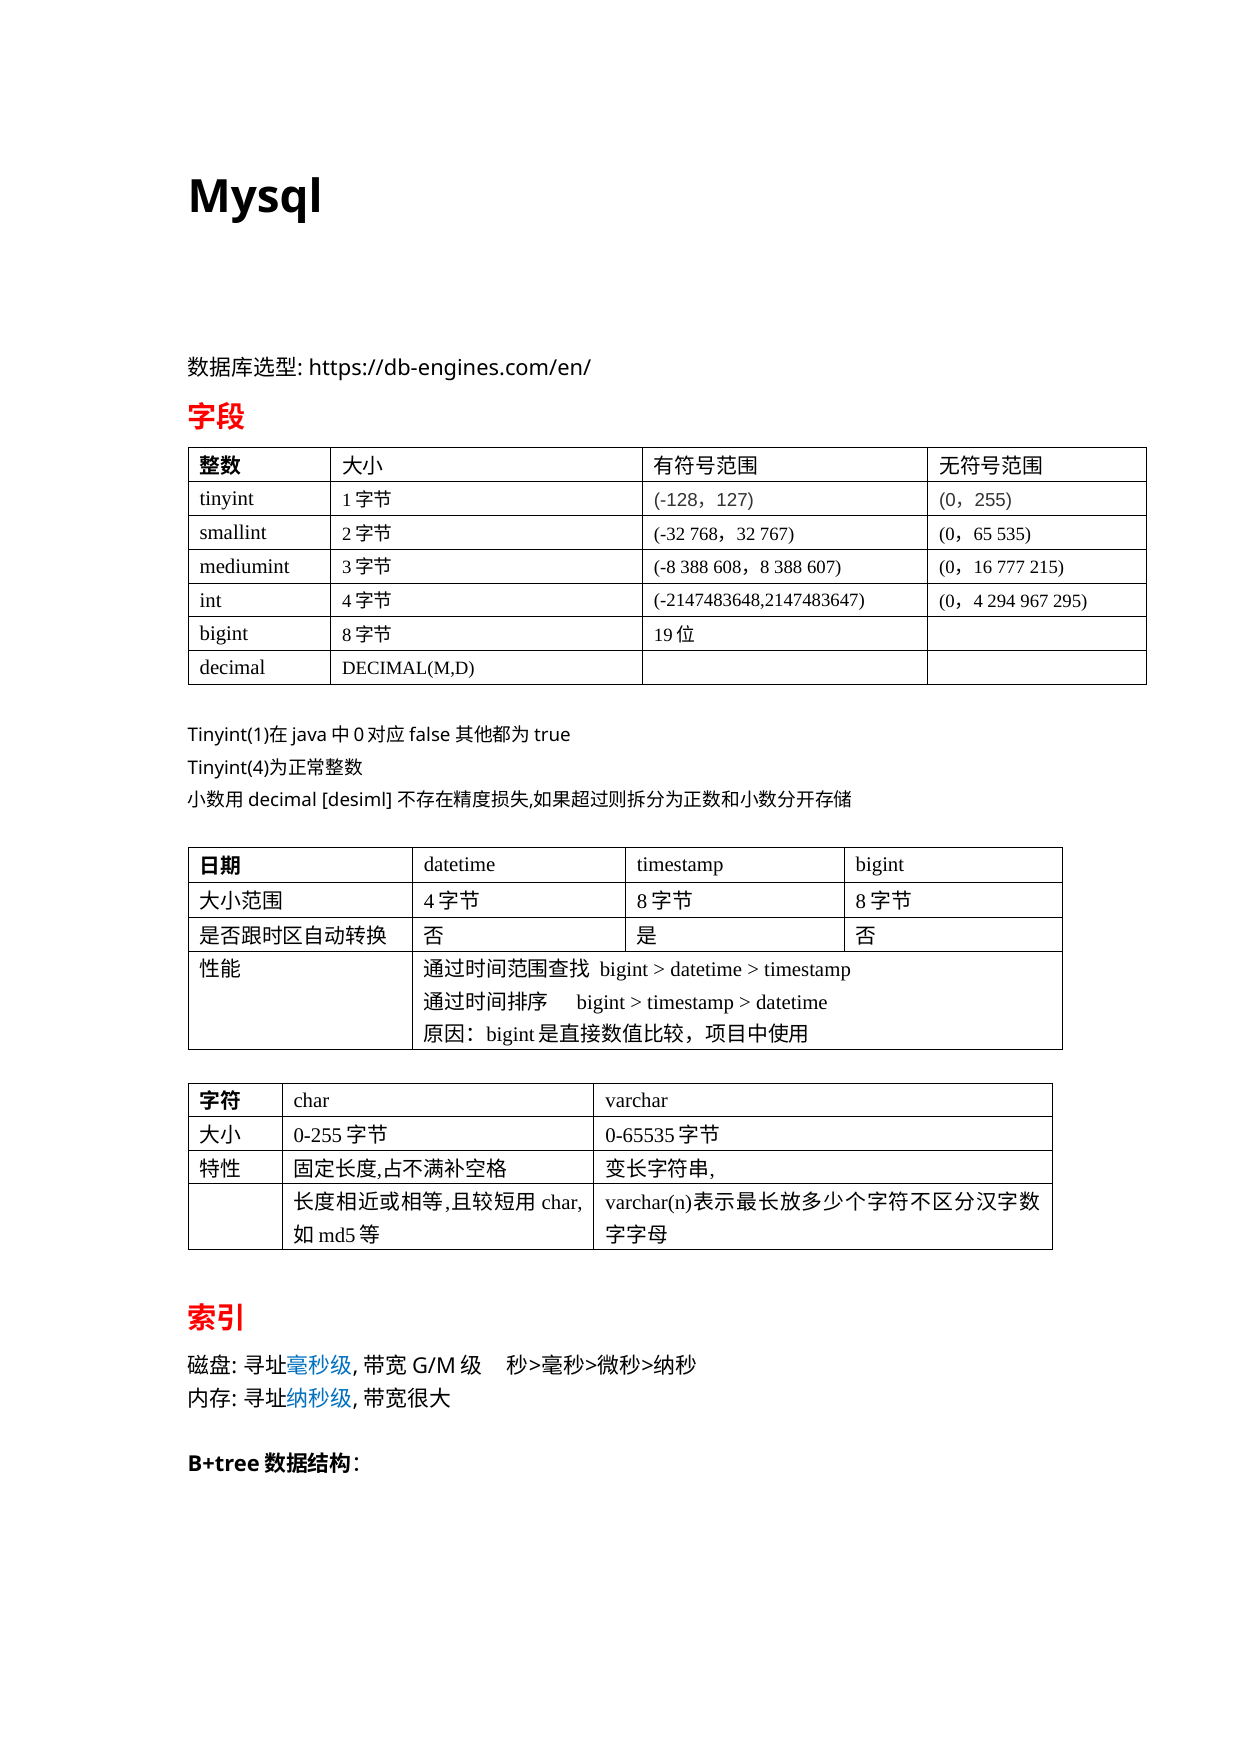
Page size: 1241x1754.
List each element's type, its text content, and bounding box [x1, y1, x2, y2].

table_header 日期 [189, 848, 412, 882]
table_cell 否 [413, 918, 625, 951]
table_header bigint [845, 848, 1062, 882]
table_cell 0-65535字节 [594, 1117, 1052, 1150]
table_cell 长度相近或相等,且较短用char,如md5等 [283, 1184, 593, 1249]
table_cell varchar(n)表示最长放多少个字符不区分汉字数字字母 [594, 1184, 1052, 1249]
table_header 大小 [331, 448, 642, 481]
table_cell int [189, 584, 330, 616]
table_cell 8字节 [626, 883, 844, 917]
table_cell 性能 [189, 952, 412, 1049]
table_cell bigint [189, 617, 330, 650]
table_cell 否 [845, 918, 1062, 951]
table_cell 大小 [189, 1117, 282, 1150]
text B+tree数据结构： [187, 1445, 1053, 1478]
table_cell (0，4 294 967 295) [928, 584, 1146, 616]
table_header 有符号范围 [643, 448, 927, 481]
table_cell [643, 651, 927, 684]
table_header 整数 [189, 448, 330, 481]
table_cell (-128，127) [643, 482, 927, 515]
text 内存: 寻址纳秒级, 带宽很大 [187, 1380, 1053, 1413]
table_cell (0，255) [928, 482, 1146, 515]
text Tinyint(1)在java中0对应false 其他都为true [187, 717, 1053, 750]
table_cell [928, 651, 1146, 684]
table_header 无符号范围 [928, 448, 1146, 481]
table_header datetime [413, 848, 625, 882]
table_cell [928, 617, 1146, 650]
text Tinyint(4)为正常整数 [187, 750, 1053, 782]
table_header 字符 [189, 1084, 282, 1116]
table_cell 8字节 [331, 617, 642, 650]
table_cell 4字节 [413, 883, 625, 917]
table_cell (-2147483648,2147483647) [643, 584, 927, 616]
table_cell 固定长度,占不满补空格 [283, 1151, 593, 1183]
table_cell 8字节 [845, 883, 1062, 917]
subtitle Mysql [187, 162, 1053, 227]
table_header timestamp [626, 848, 844, 882]
table_cell 19位 [643, 617, 927, 650]
table_cell (-32 768，32 767) [643, 516, 927, 548]
table_cell (-8 388 608，8 388 607) [643, 550, 927, 582]
table_cell 是否跟时区自动转换 [189, 918, 412, 951]
table_cell mediumint [189, 550, 330, 582]
table_cell 是 [626, 918, 844, 951]
table_cell (0，65 535) [928, 516, 1146, 548]
table_cell tinyint [189, 482, 330, 515]
text 小数用 decimal [desiml] 不存在精度损失,如果超过则拆分为正数和小数分开存储 [187, 782, 1053, 815]
table_cell 变长字符串, [594, 1151, 1052, 1183]
table_cell [189, 1184, 282, 1249]
table_header varchar [594, 1084, 1052, 1116]
text 字段 [187, 382, 1053, 447]
table_cell smallint [189, 516, 330, 548]
table_cell 1字节 [331, 482, 642, 515]
table_cell 特性 [189, 1151, 282, 1183]
table_cell 4字节 [331, 584, 642, 616]
text 数据库选型: https://db-engines.com/en/ [187, 349, 1053, 382]
table_cell DECIMAL(M,D) [331, 651, 642, 684]
table_cell 0-255字节 [283, 1117, 593, 1150]
table_cell 2字节 [331, 516, 642, 548]
text 磁盘: 寻址毫秒级, 带宽G/M级 秒>毫秒>微秒>纳秒 [187, 1348, 1053, 1380]
table_cell decimal [189, 651, 330, 684]
table_header char [283, 1084, 593, 1116]
table_cell 3字节 [331, 550, 642, 582]
text 索引 [187, 1283, 1053, 1348]
table_cell 通过时间范围查找 bigint > datetime > timestamp 通过时间排序 bigint > timestamp > datetime 原因：bigint是直接数值比较，项目中使用 [413, 952, 1062, 1049]
table_cell (0，16 777 215) [928, 550, 1146, 582]
table_cell 大小范围 [189, 883, 412, 917]
